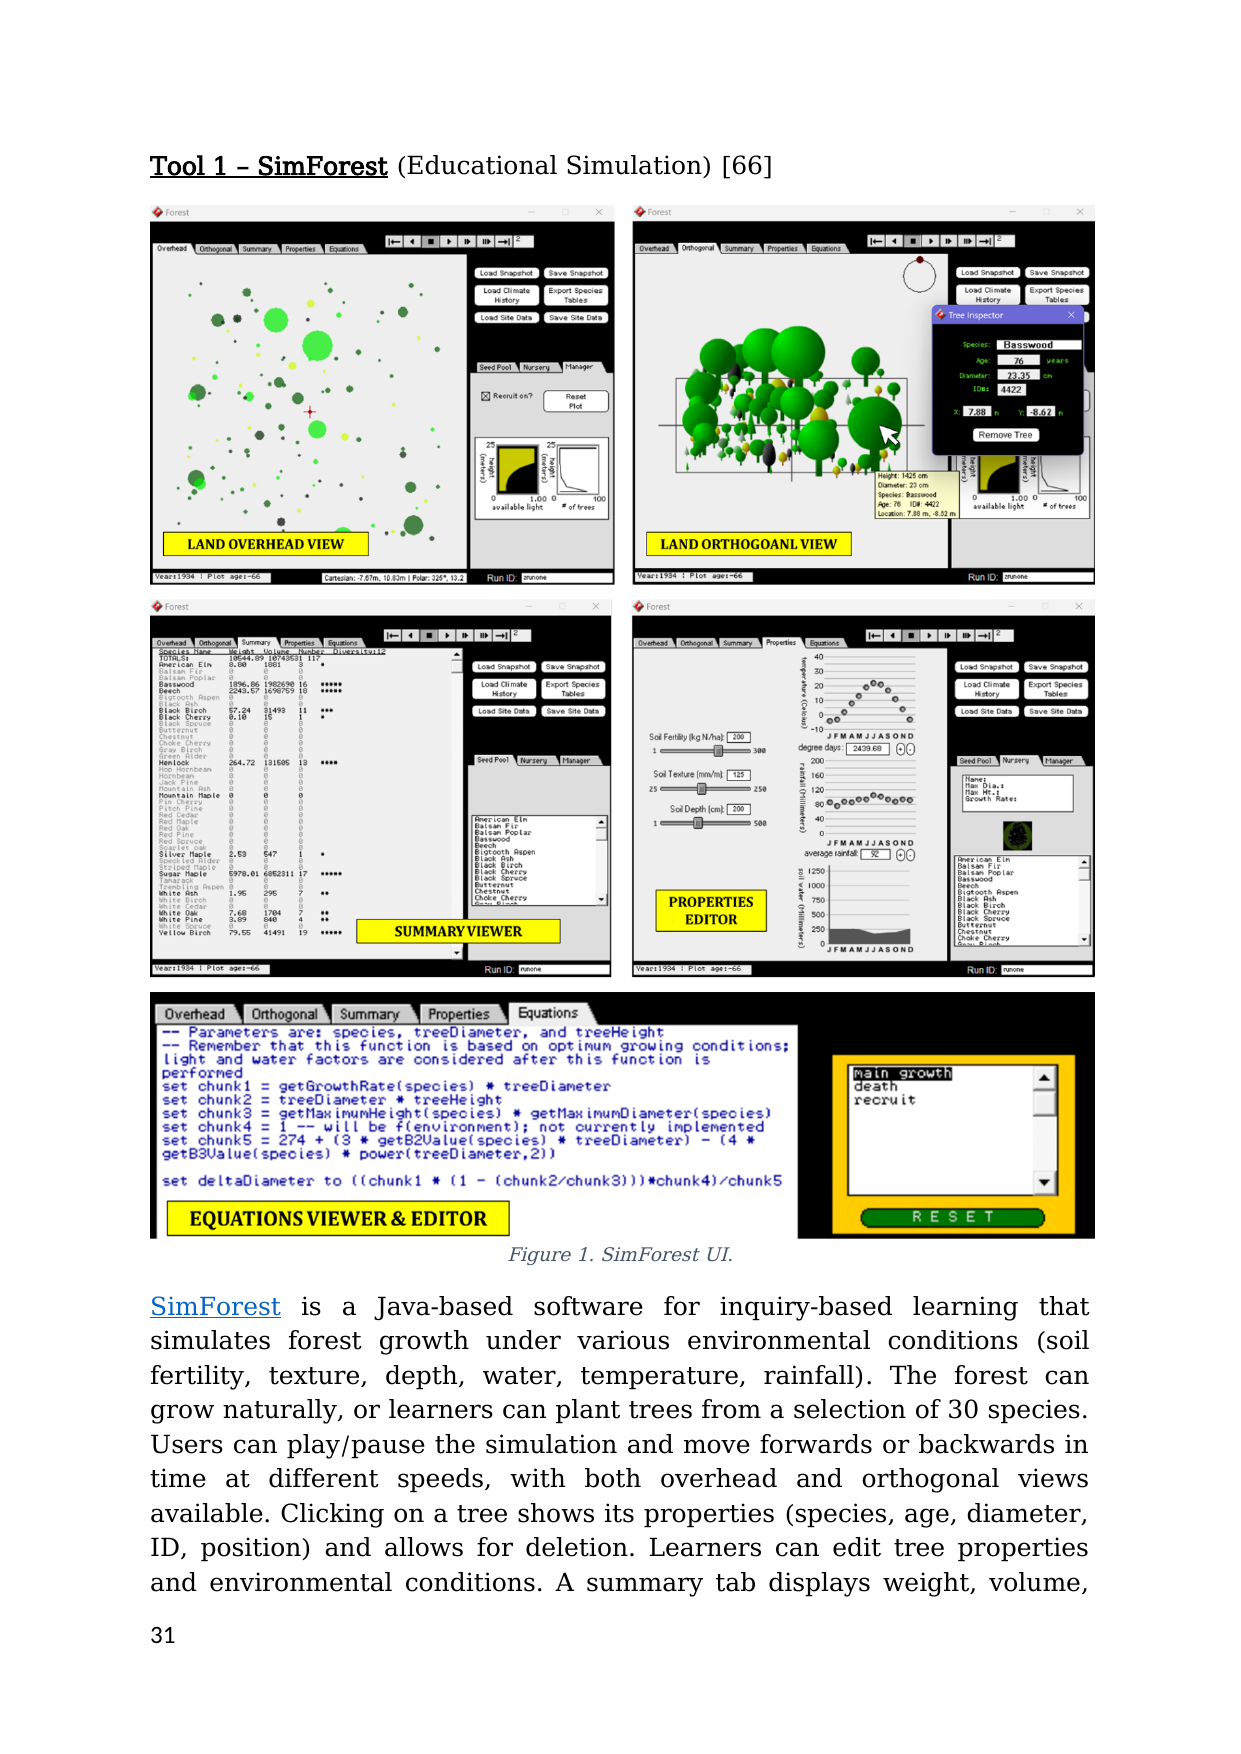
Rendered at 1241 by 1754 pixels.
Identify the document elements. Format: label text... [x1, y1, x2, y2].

subtitle Tool 1 – SimForest (Educational Simulation) [66] [150, 150, 1090, 180]
picture [150, 205, 1095, 1243]
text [150, 1290, 1090, 1596]
text Figure 1. SimForest UI. [150, 1243, 1090, 1265]
